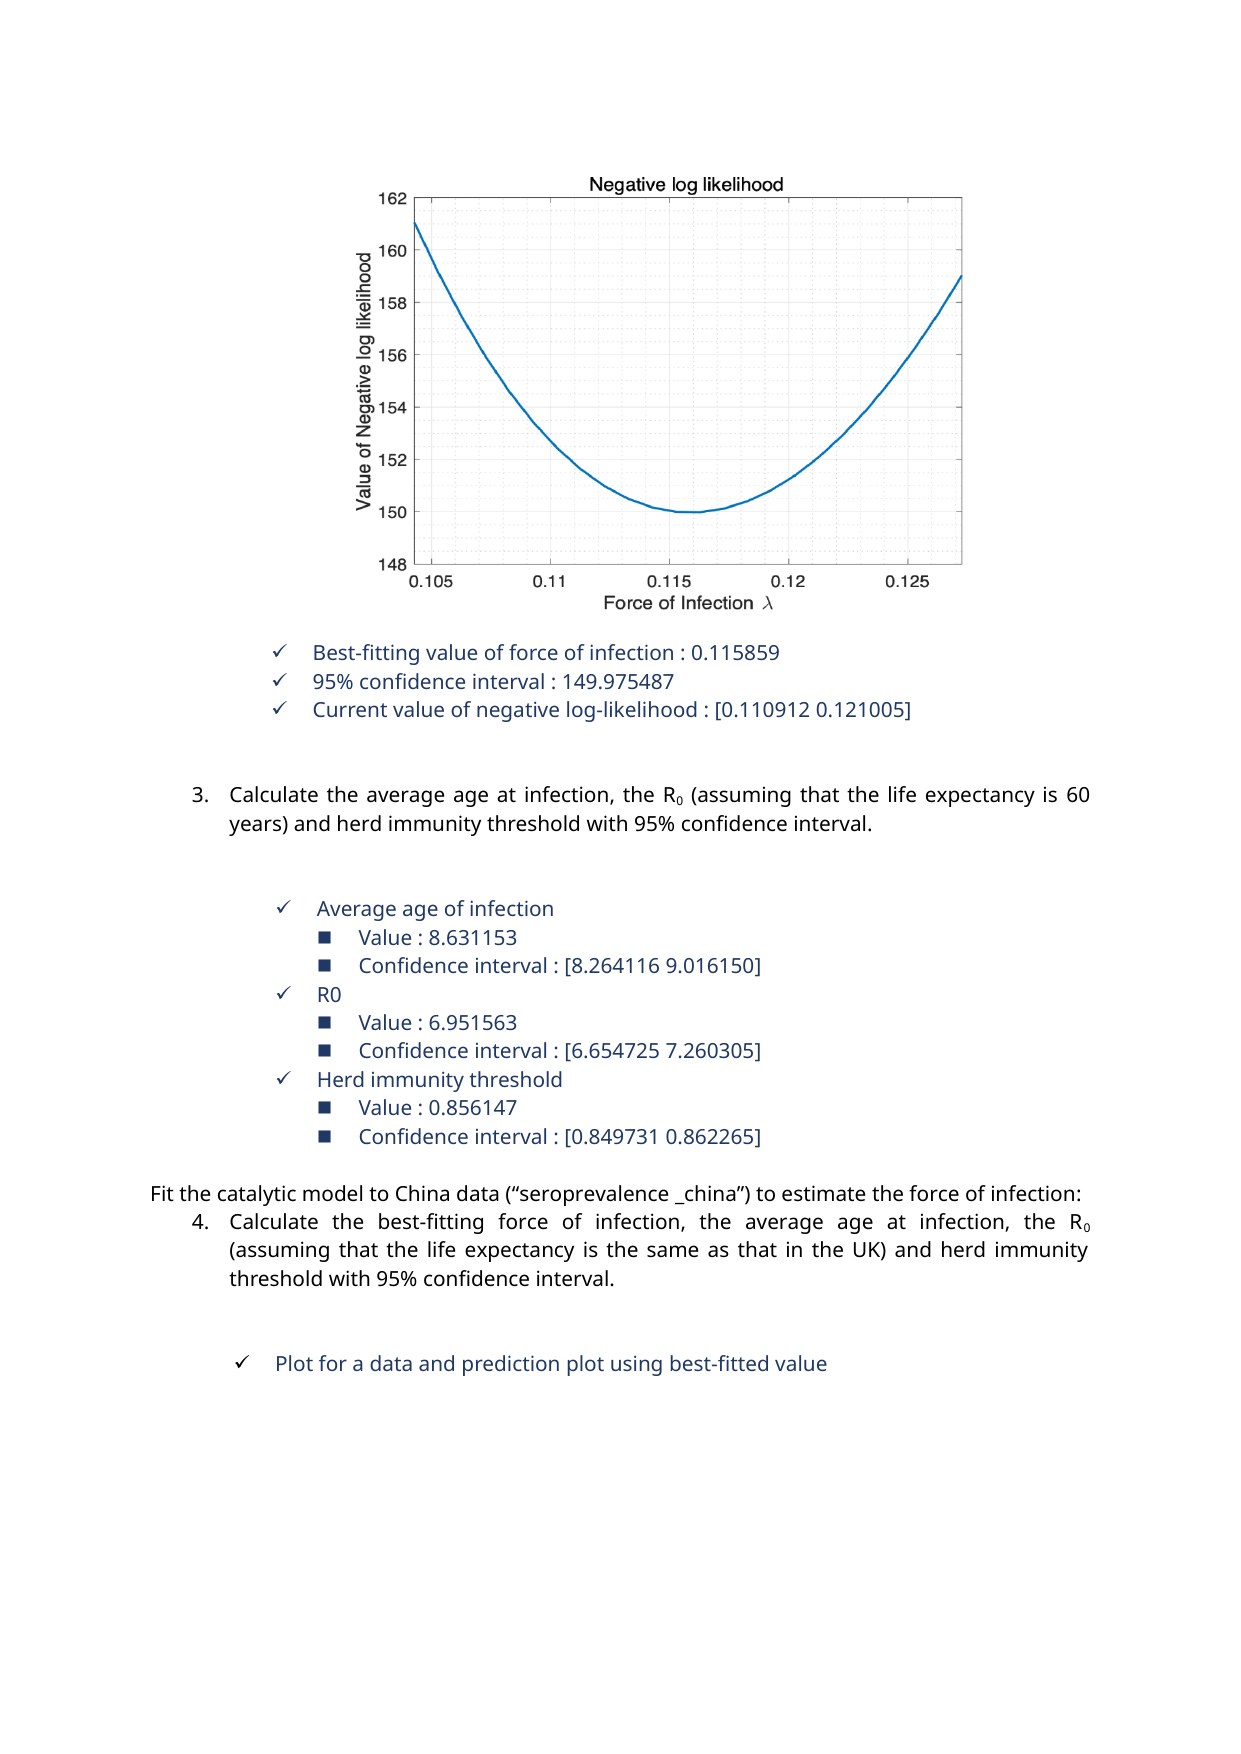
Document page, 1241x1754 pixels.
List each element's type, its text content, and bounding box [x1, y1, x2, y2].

list Confidence interval : [6.654725 7.260305] [317, 1037, 1090, 1065]
list R0 [275, 980, 1090, 1008]
text Fit the catalytic model to China data (“seroprevalence _china”) to estimate the force of infection: [150, 1179, 1090, 1207]
list Current value of negative log-likelihood : [0.110912 0.121005] [271, 695, 1090, 724]
list 95% confidence interval : 149.975487 [271, 667, 1090, 695]
list Average age of infection [275, 894, 1090, 923]
list Value : 8.631153 [317, 923, 1090, 951]
list Herd immunity threshold [275, 1065, 1090, 1093]
list Best-fitting value of force of infection : 0.115859 [271, 638, 1090, 667]
list Value : 0.856147 [317, 1093, 1090, 1122]
list Calculate the best-fitting force of infection, the average age at infection, the R0 (assuming that the life expectancy is the same as that in the UK) and herd immunity threshold with 95% confidence interval. [192, 1207, 1090, 1292]
list Value : 6.951563 [317, 1008, 1090, 1037]
list Plot for a data and prediction plot using best-fitted value [233, 1349, 1090, 1378]
picture [355, 177, 964, 610]
list Confidence interval : [8.264116 9.016150] [317, 951, 1090, 980]
list Confidence interval : [0.849731 0.862265] [317, 1122, 1090, 1150]
list Calculate the average age at infection, the R0 (assuming that the life expectancy is 60 years) and herd immunity threshold with 95% confidence interval. [192, 781, 1090, 837]
